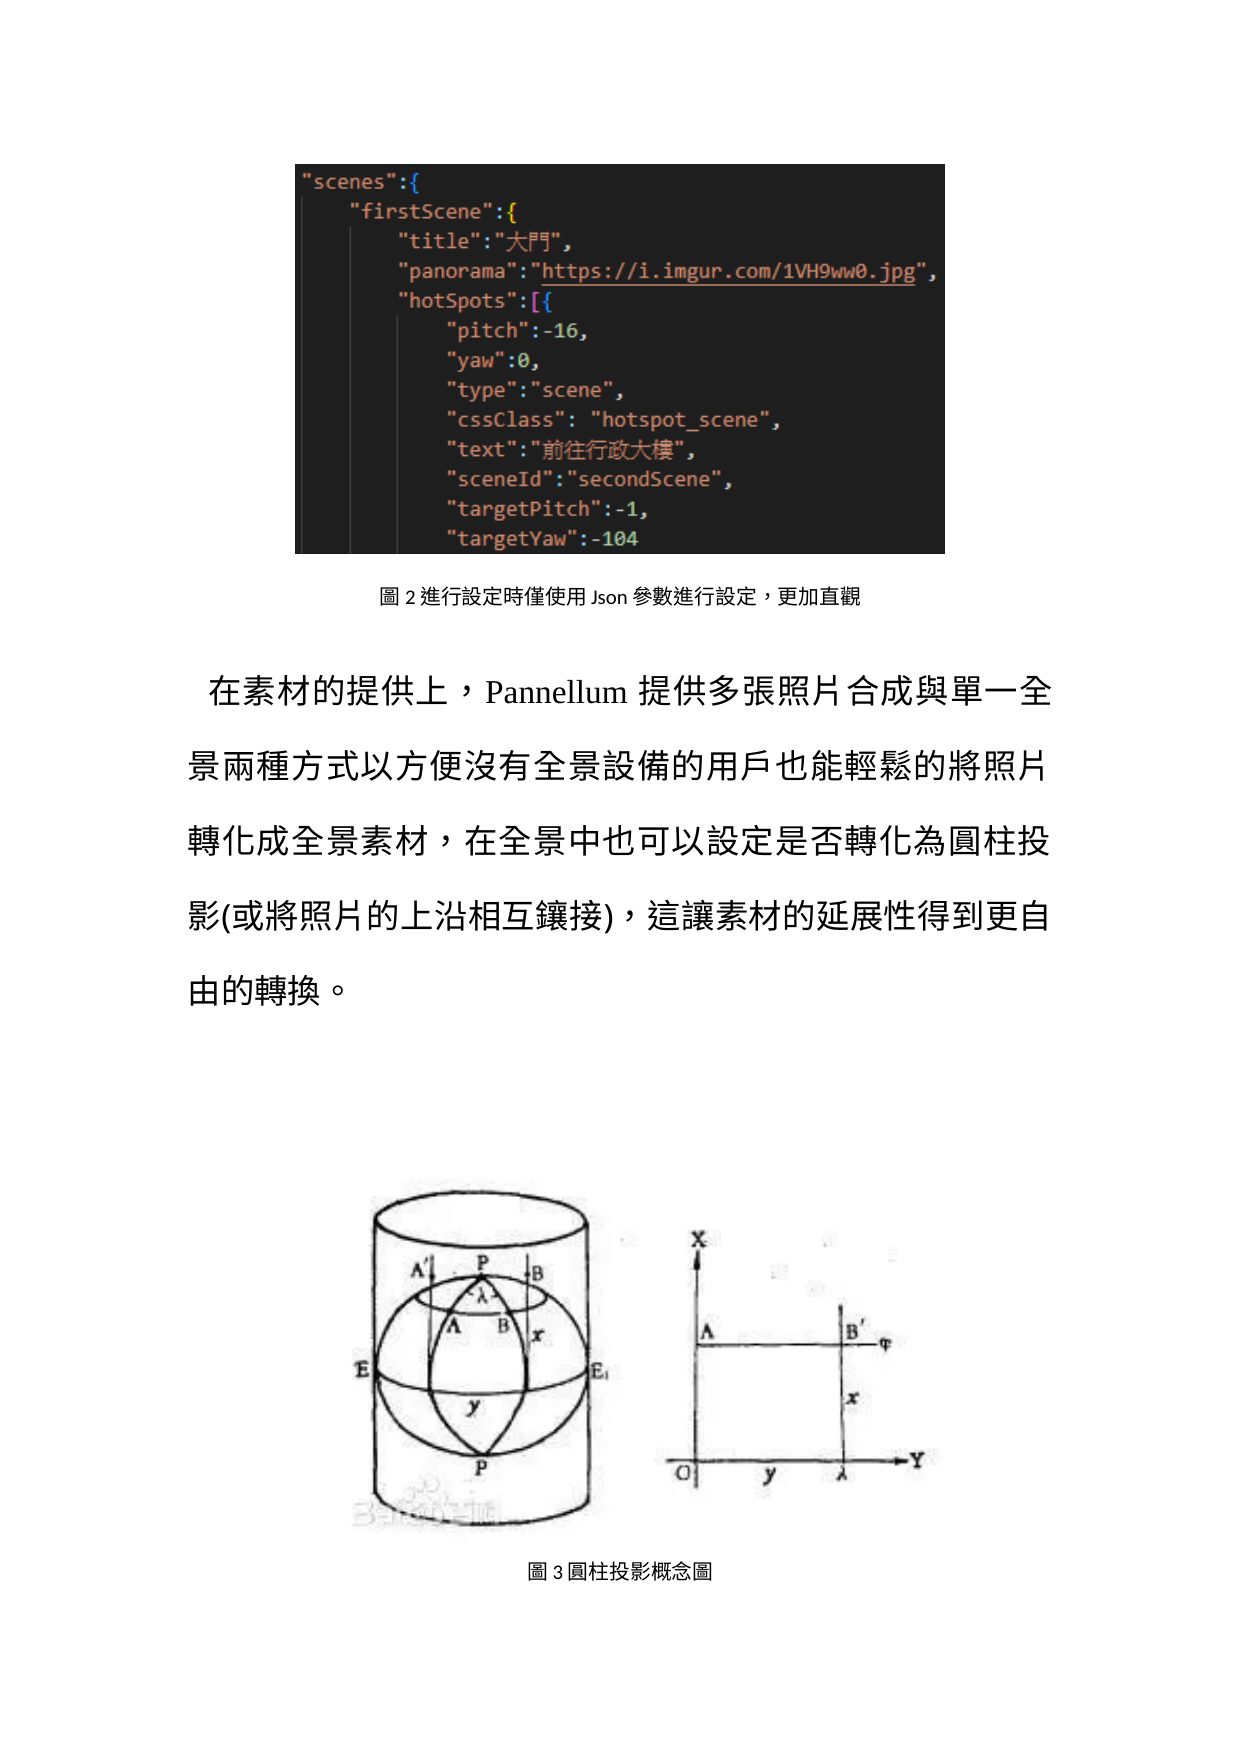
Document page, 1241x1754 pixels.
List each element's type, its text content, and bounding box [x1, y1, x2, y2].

picture [290, 1177, 950, 1544]
text 在素材的提供上，Pannellum 提供多張照片合成與單一全景兩種方式以方便沒有全景設備的用戶也能輕鬆的將照片轉化成全景素材，在全景中也可以設定是否轉化為圓柱投影(或將照片的上沿相互鑲接)，這讓素材的延展性得到更自由的轉換。 [187, 652, 1053, 1027]
picture [295, 164, 945, 554]
text 圖 2 進行設定時僅使用Json參數進行設定，更加直觀 [187, 577, 1053, 614]
text 圖 3 圓柱投影概念圖 [187, 1552, 1053, 1589]
